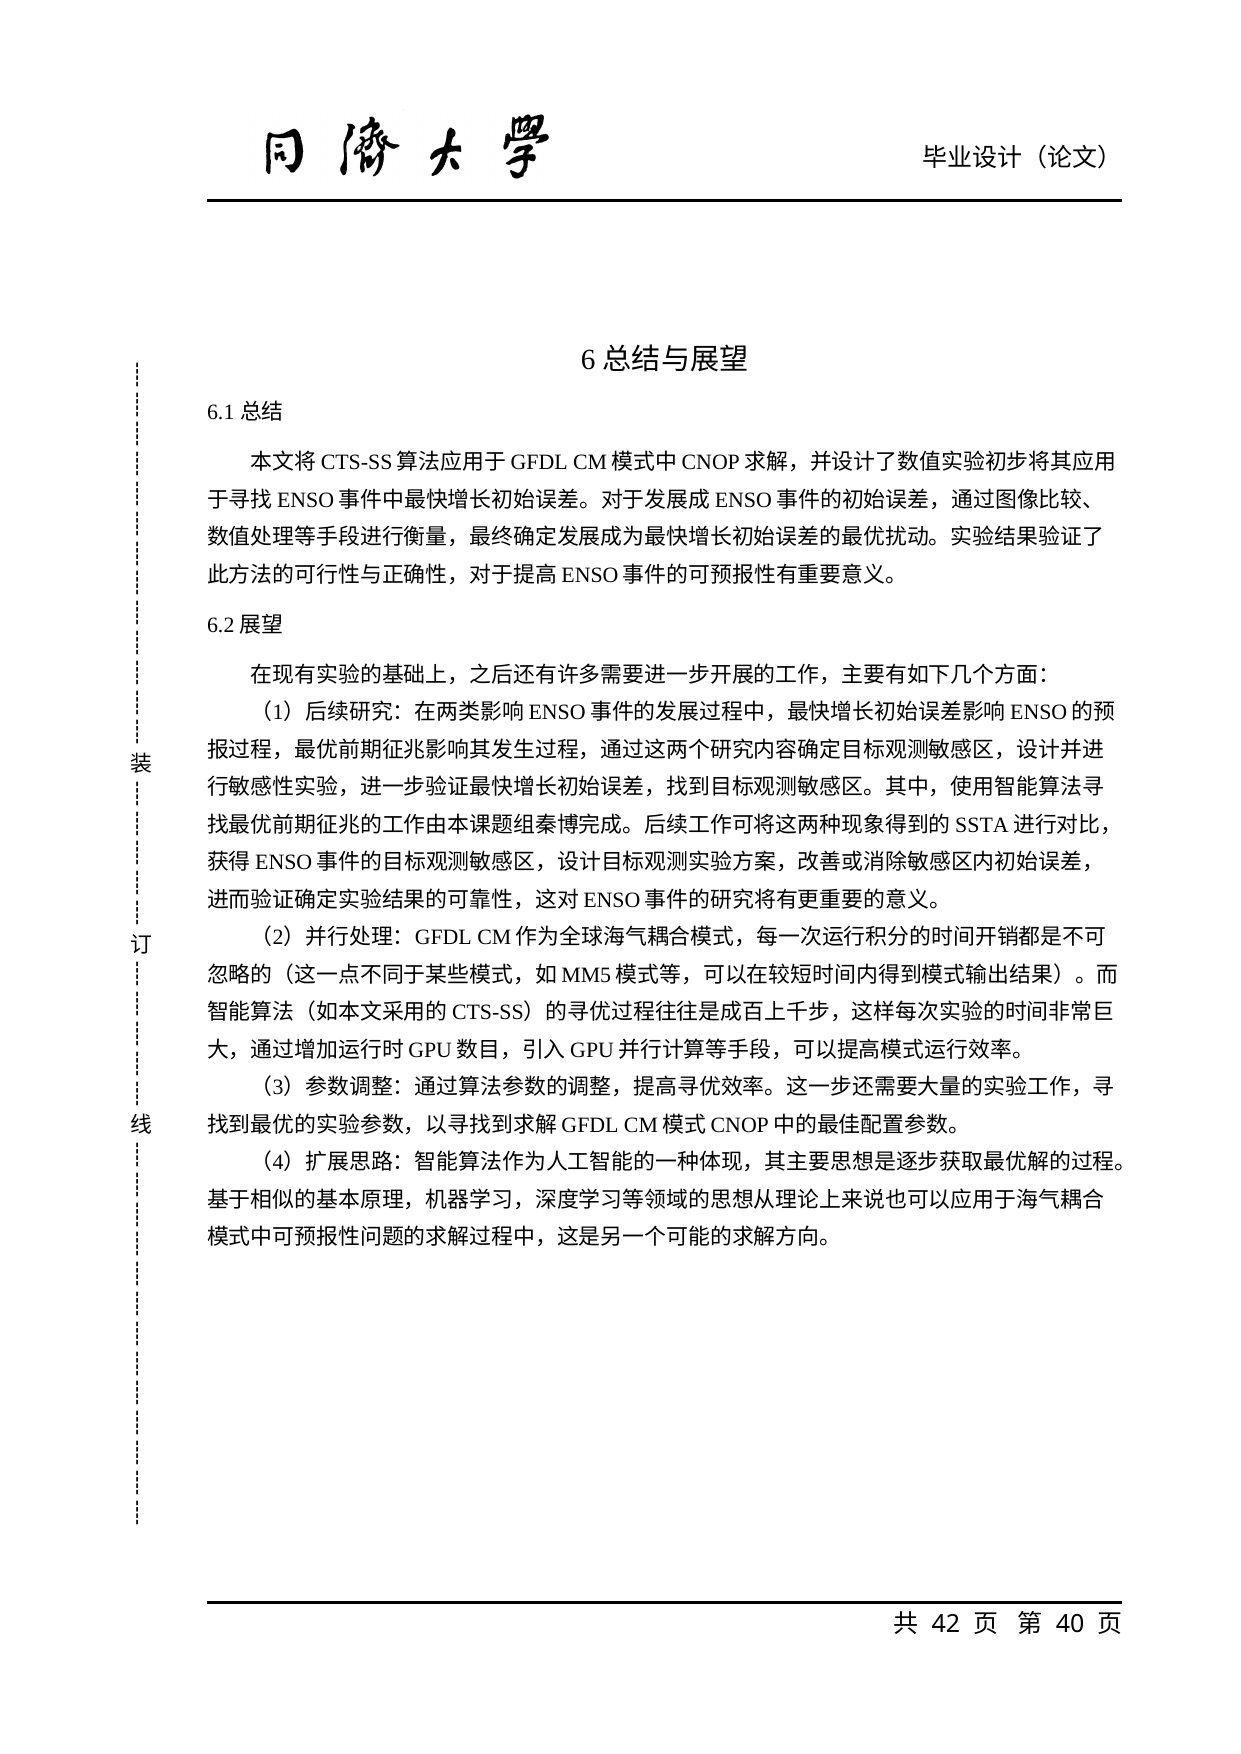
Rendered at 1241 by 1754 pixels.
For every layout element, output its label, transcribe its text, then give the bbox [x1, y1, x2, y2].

text （3）参数调整：通过算法参数的调整，提高寻优效率。这一步还需要大量的实验工作，寻找到最优的实验参数，以寻找到求解GFDL CM模式CNOP中的最佳配置参数。 [207, 1065, 1122, 1140]
text （2）并行处理：GFDL CM作为全球海气耦合模式，每一次运行积分的时间开销都是不可忽略的（这一点不同于某些模式，如MM5模式等，可以在较短时间内得到模式输出结果）。而智能算法（如本文采用的CTS-SS）的寻优过程往往是成百上千步，这样每次实验的时间非常巨大，通过增加运行时GPU数目，引入GPU并行计算等手段，可以提高模式运行效率。 [207, 915, 1122, 1065]
text 本文将CTS-SS算法应用于GFDL CM模式中CNOP求解，并设计了数值实验初步将其应用于寻找ENSO事件中最快增长初始误差。对于发展成ENSO事件的初始误差，通过图像比较、数值处理等手段进行衡量，最终确定发展成为最快增长初始误差的最优扰动。实验结果验证了此方法的可行性与正确性，对于提高ENSO事件的可预报性有重要意义。 [207, 440, 1122, 590]
text （1）后续研究：在两类影响ENSO事件的发展过程中，最快增长初始误差影响ENSO的预报过程，最优前期征兆影响其发生过程，通过这两个研究内容确定目标观测敏感区，设计并进行敏感性实验，进一步验证最快增长初始误差，找到目标观测敏感区。其中，使用智能算法寻找最优前期征兆的工作由本课题组秦博完成。后续工作可将这两种现象得到的SSTA进行对比，获得ENSO事件的目标观测敏感区，设计目标观测实验方案，改善或消除敏感区内初始误差，进而验证确定实验结果的可靠性，这对ENSO事件的研究将有更重要的意义。 [207, 690, 1122, 915]
text （4）扩展思路：智能算法作为人工智能的一种体现，其主要思想是逐步获取最优解的过程。基于相似的基本原理，机器学习，深度学习等领域的思想从理论上来说也可以应用于海气耦合模式中可预报性问题的求解过程中，这是另一个可能的求解方向。 [207, 1140, 1122, 1252]
subtitle 6.1 总结 [207, 390, 1122, 427]
subtitle 6.2 展望 [207, 602, 1122, 640]
text 在现有实验的基础上，之后还有许多需要进一步开展的工作，主要有如下几个方面： [207, 652, 1122, 690]
picture [244, 106, 567, 185]
subtitle 6 总结与展望 [207, 340, 1122, 377]
